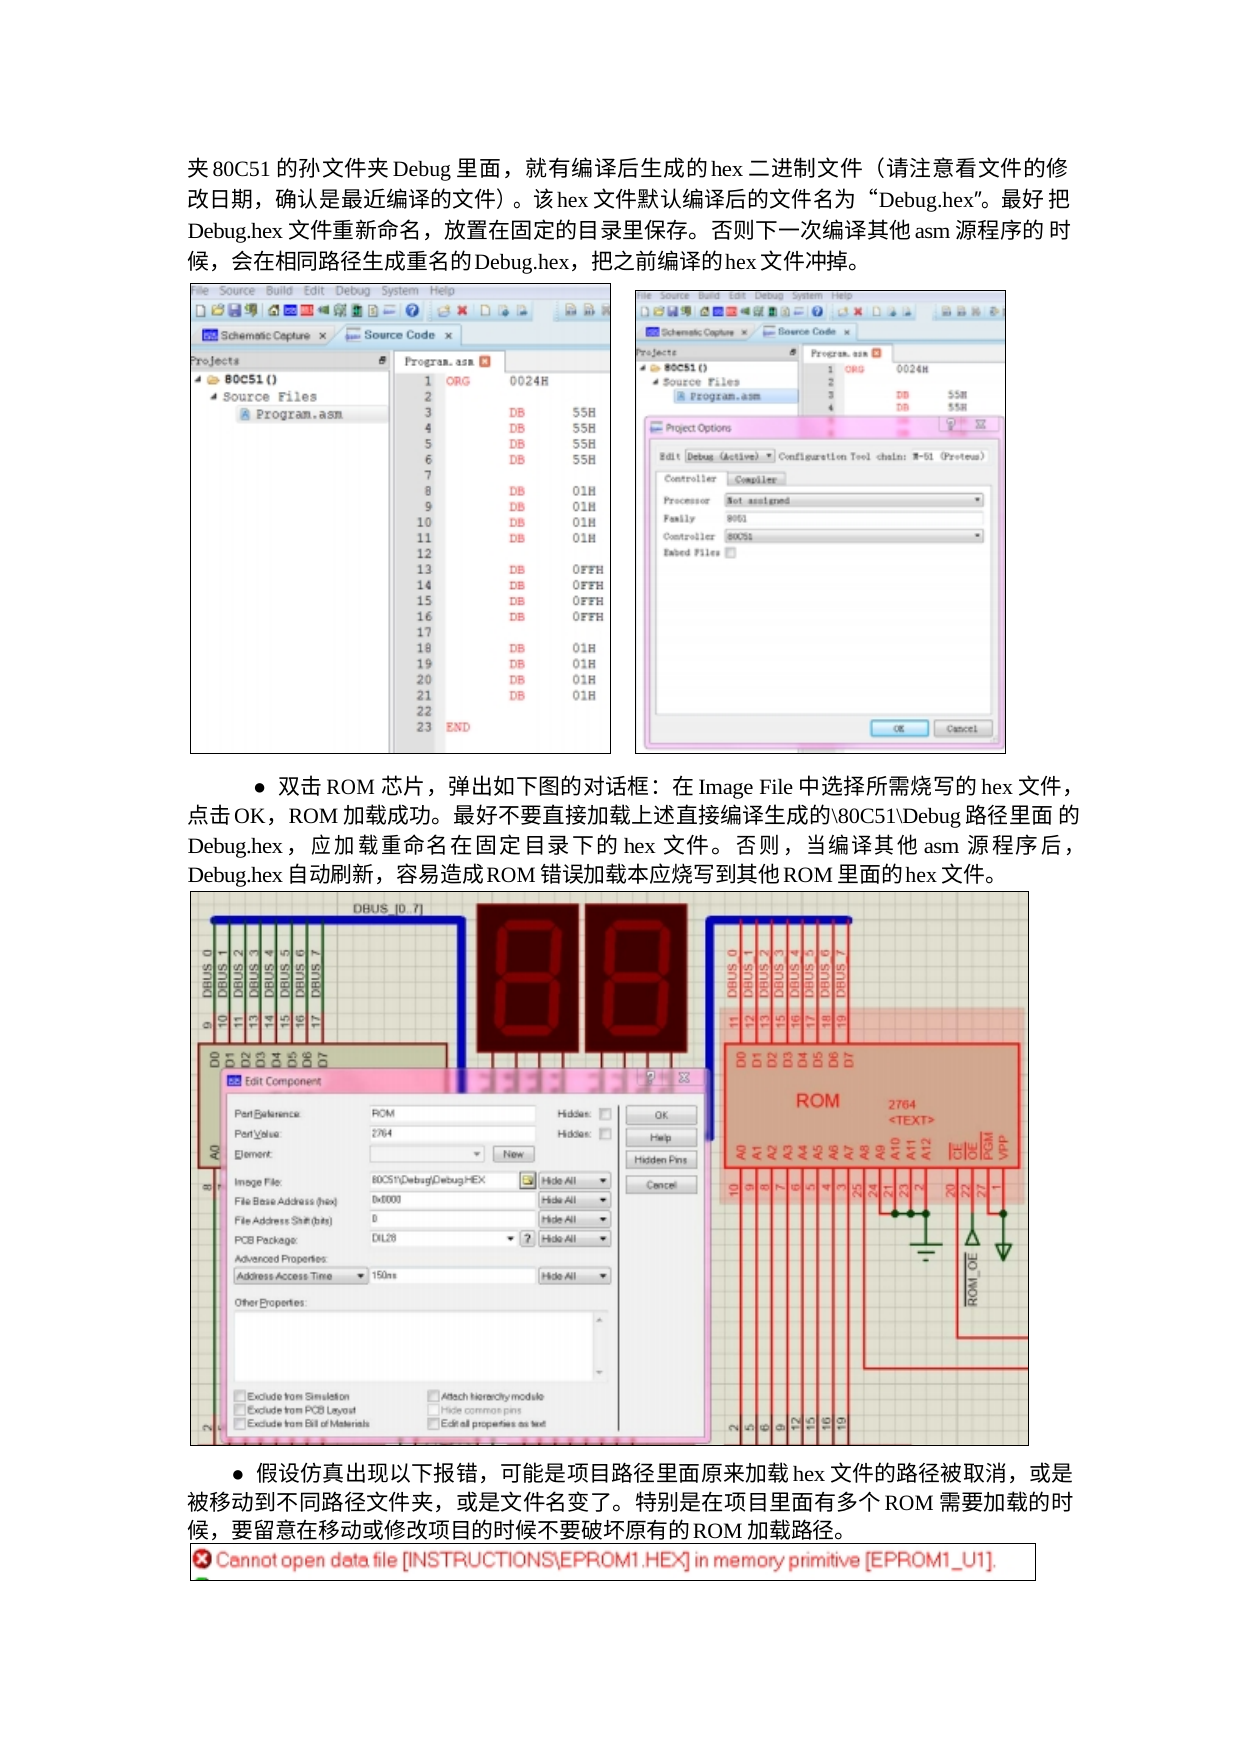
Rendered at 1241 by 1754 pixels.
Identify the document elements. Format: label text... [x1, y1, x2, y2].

picture [191, 892, 1028, 1445]
picture [191, 284, 610, 753]
text ● 假设仿真出现以下报错，可能是项目路径里面原来加载 hex 文件的路径被取消，或是 被移动到不同路径文件夹，或是文件名变了。特别是在项目里面有多个 ROM 需要加载的时 候，要留意在移动或修改项目的时候不要破坏原有的 ROM 加载路径。 [187, 1458, 1074, 1545]
picture [191, 1544, 1035, 1580]
text ● 双击 ROM 芯片，弹出如下图的对话框：在 Image File 中选择所需烧写的 hex 文件， 点 击 OK ， ROM 加 载 成 功 。 最 好 不 要 直 接 加 载 上 述 直 接 编 译 生 成 的\80C51\Debug 路 径里 面 的 Debug.hex ， 应加 载重命名在 固定 目录 下的 hex 文件。 否则 ，当编译其他 asm 源 程序 后， Debug.hex 自动刷新，容易造成 ROM 错误加载本应烧写到其他 ROM 里面的 hex 文件。 [187, 771, 1085, 888]
text 夹 80C51 的 孙 文 件 夹 Debug 里 面 ， 就 有 编 译 后 生 成 的 hex 二 进 制 文 件 （ 请 注 意 看 文 件 的 修 改 日 期 ， 确 认是最近 编 译 的 文 件）。该 hex 文 件 默 认 编 译后 的 文 件名为“ Debug.hex ”。最 好 把 Debug.hex 文件重新命名，放置在固定的目录里保存。否则下一次编译其他 asm 源程序的 时候，会在相同路径生成重名的 Debug.hex，把之前编译的 hex 文件冲掉。 [187, 151, 1074, 276]
picture [636, 291, 1005, 753]
